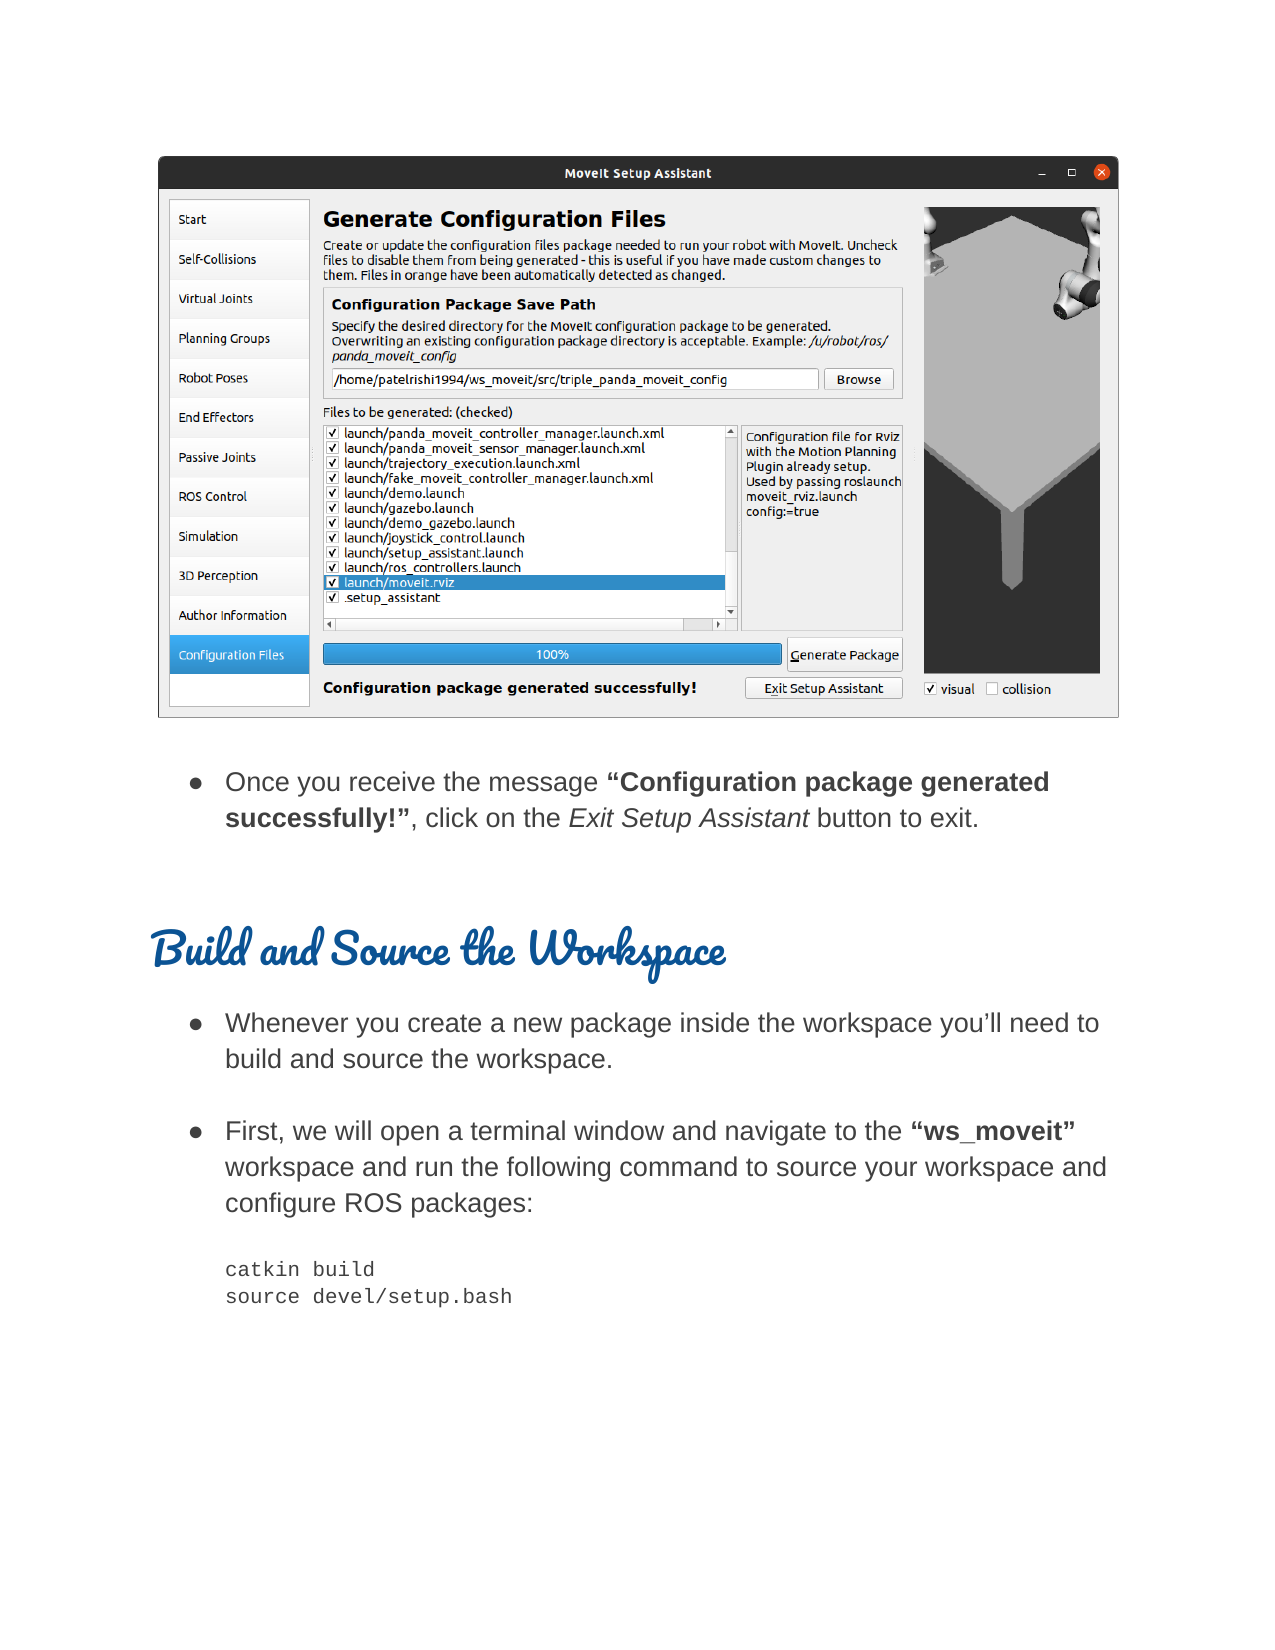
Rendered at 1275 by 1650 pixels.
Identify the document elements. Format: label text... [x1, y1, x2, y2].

picture [150, 150, 1125, 725]
subtitle Build and Source the Workspace [150, 911, 1125, 984]
list Whenever you create a new package inside the workspace you’ll need to build and source the workspace. [187, 1007, 1125, 1075]
text catkin build [150, 1259, 1125, 1283]
text source devel/setup.bash [150, 1286, 1125, 1310]
list Once you receive the message “Configuration package generated successfully!”, click on the Exit Setup Assistant button to exit. [187, 766, 1125, 833]
list First, we will open a terminal window and navigate to the “ws_moveit” workspace and run the following command to source your workspace and configure ROS packages: [187, 1115, 1125, 1218]
